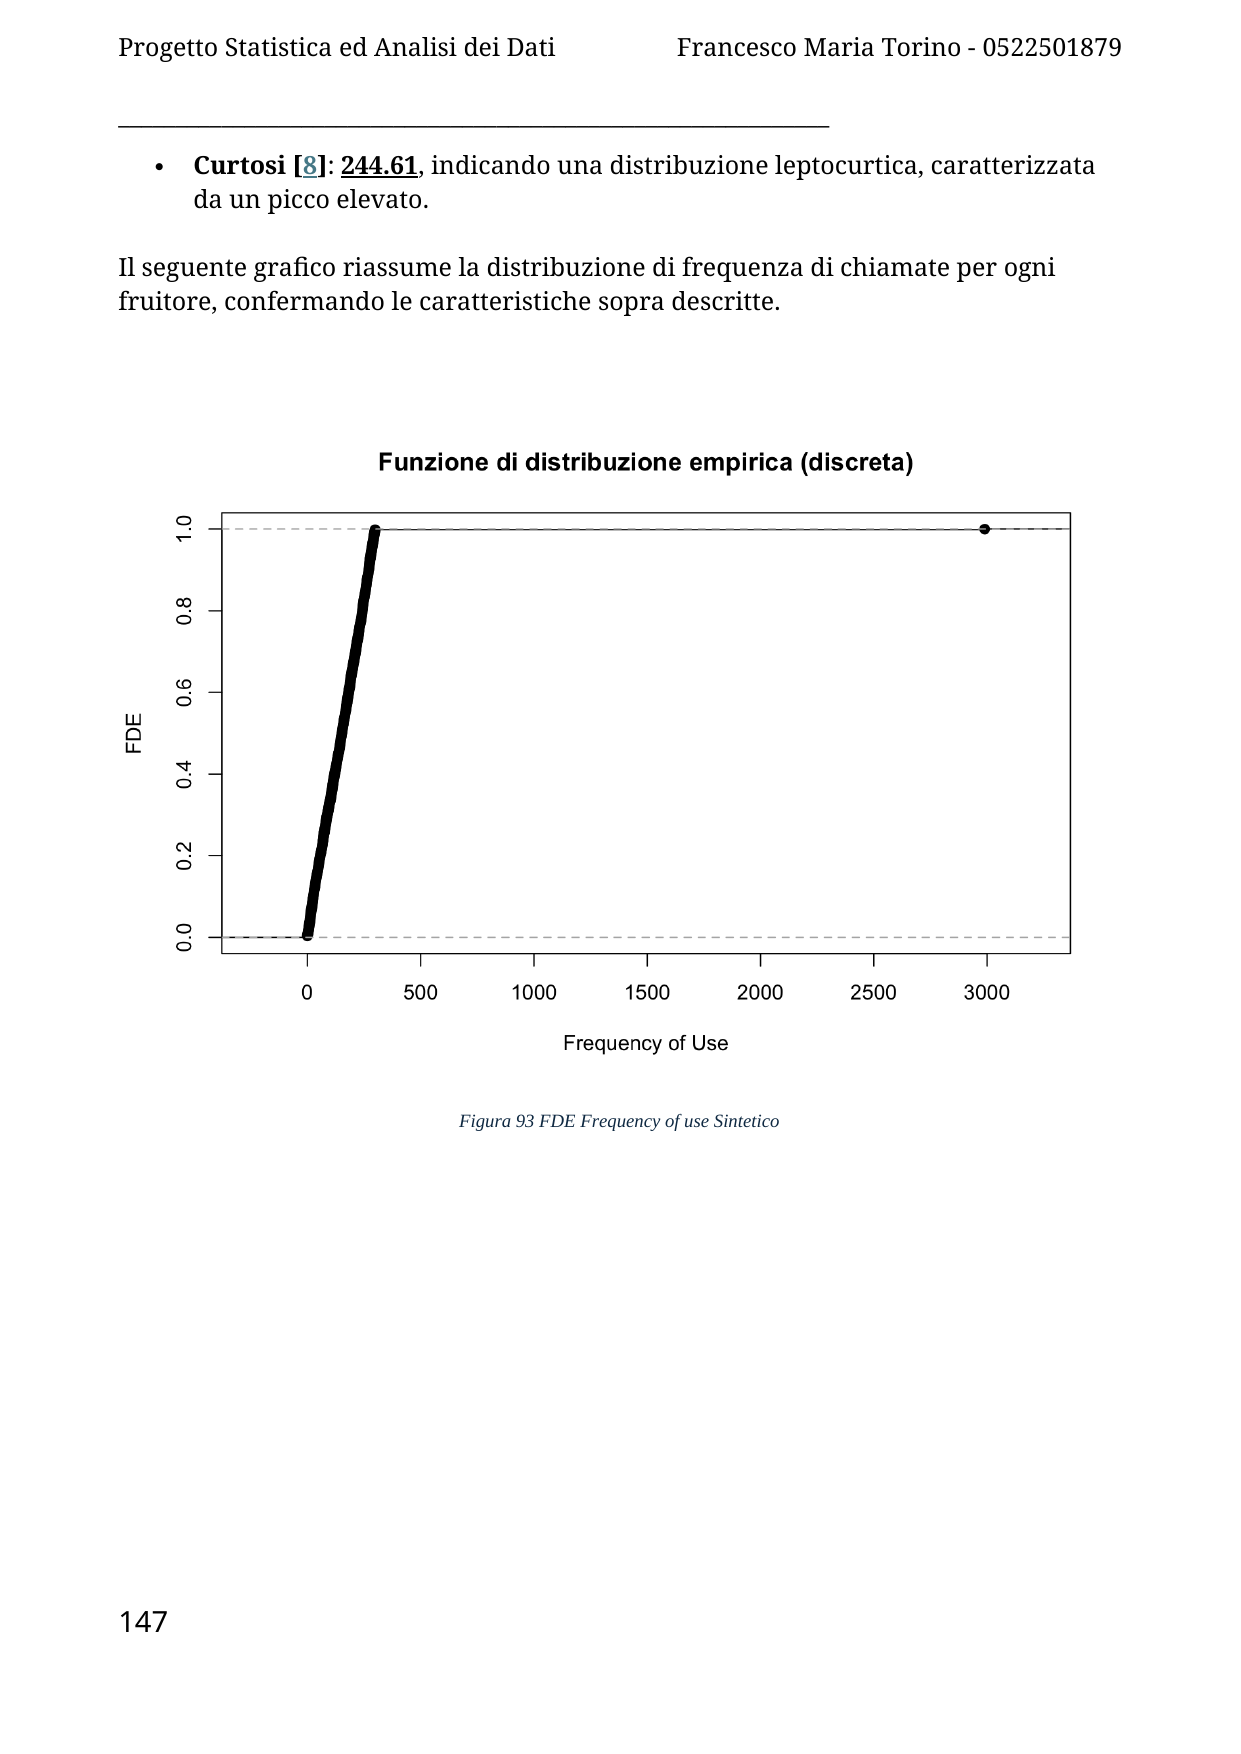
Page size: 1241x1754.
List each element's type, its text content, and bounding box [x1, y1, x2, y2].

text Il seguente grafico riassume la distribuzione di frequenza di chiamate per ogni fruitore, confermando le caratteristiche sopra descritte. [118, 250, 1122, 318]
list Curtosi [8]: 244.61, indicando una distribuzione leptocurtica, caratterizzata da un picco elevato. [156, 148, 1122, 216]
text Figura 93 FDE Frequency of use Sintetico [118, 1110, 1122, 1132]
picture [118, 409, 1123, 1082]
